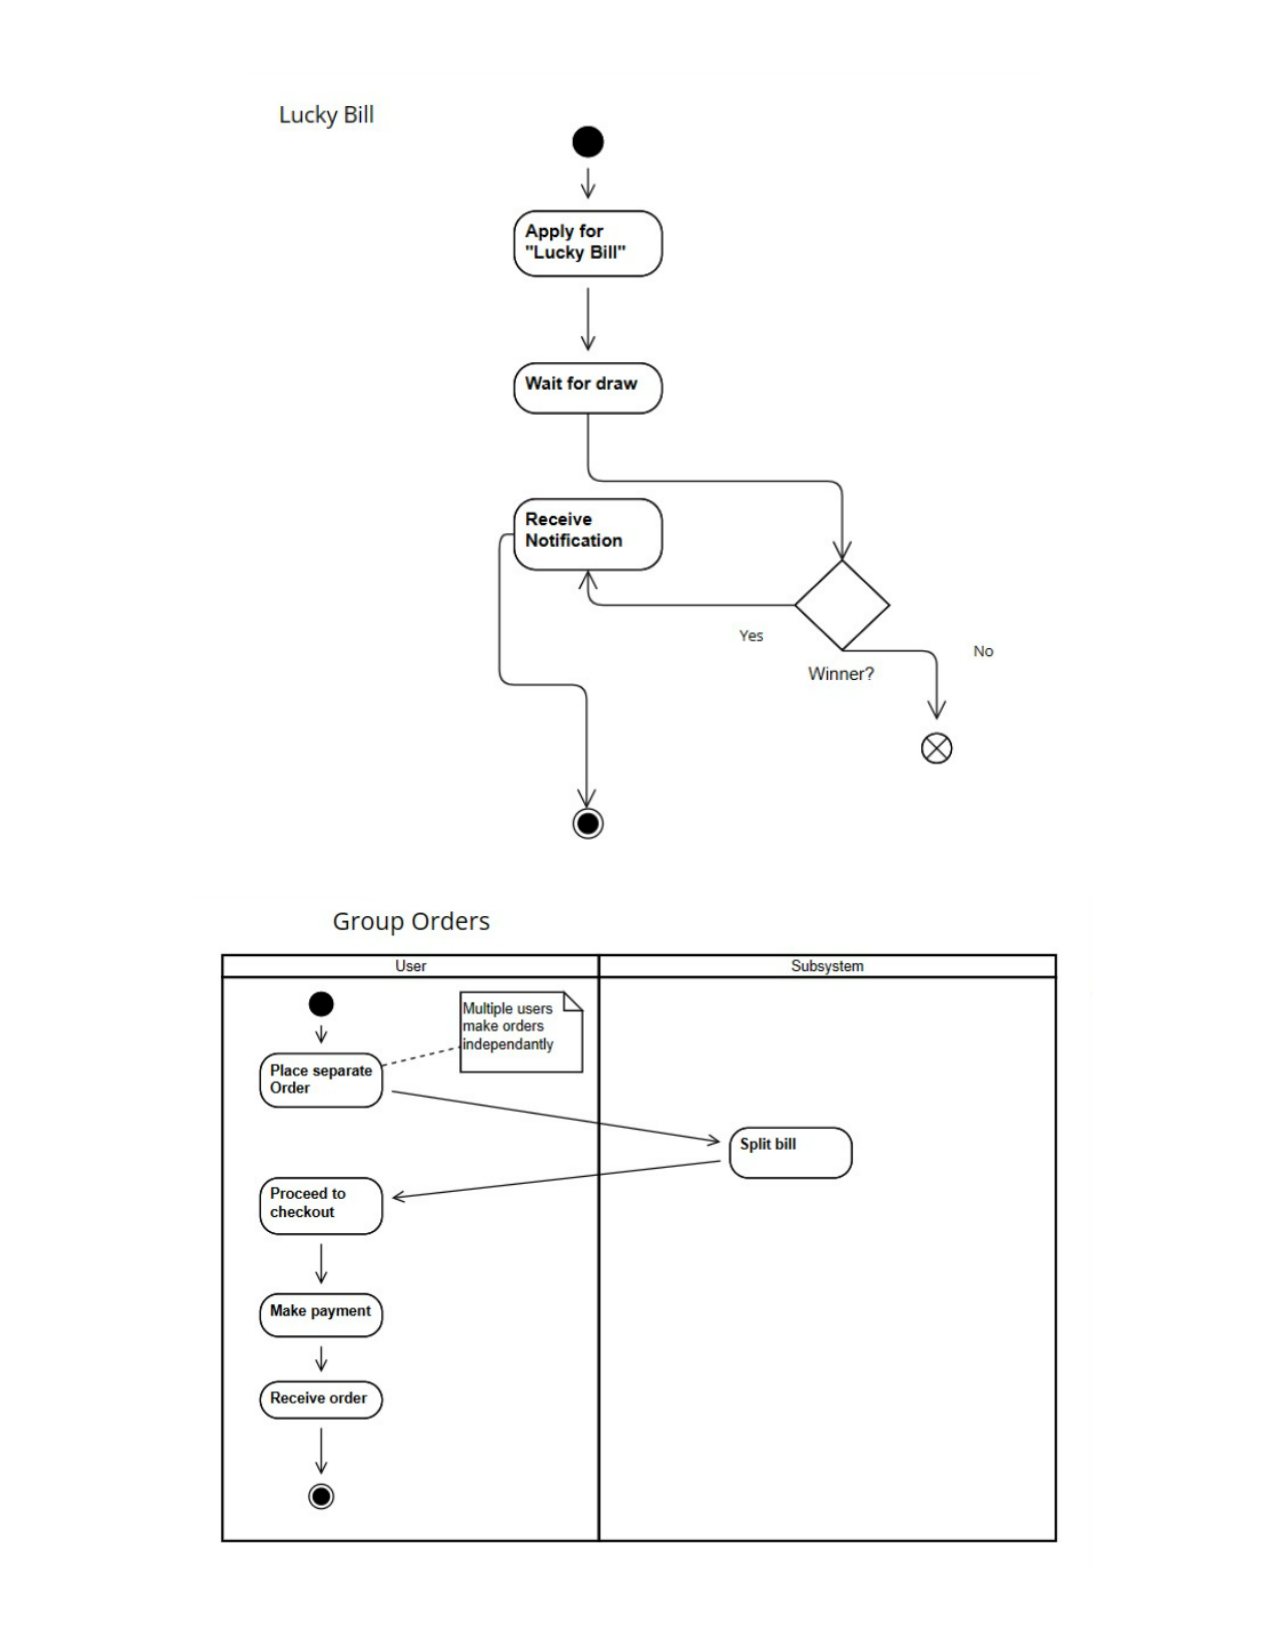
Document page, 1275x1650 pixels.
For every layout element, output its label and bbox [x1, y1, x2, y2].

picture [245, 73, 1042, 860]
picture [195, 896, 1093, 1569]
